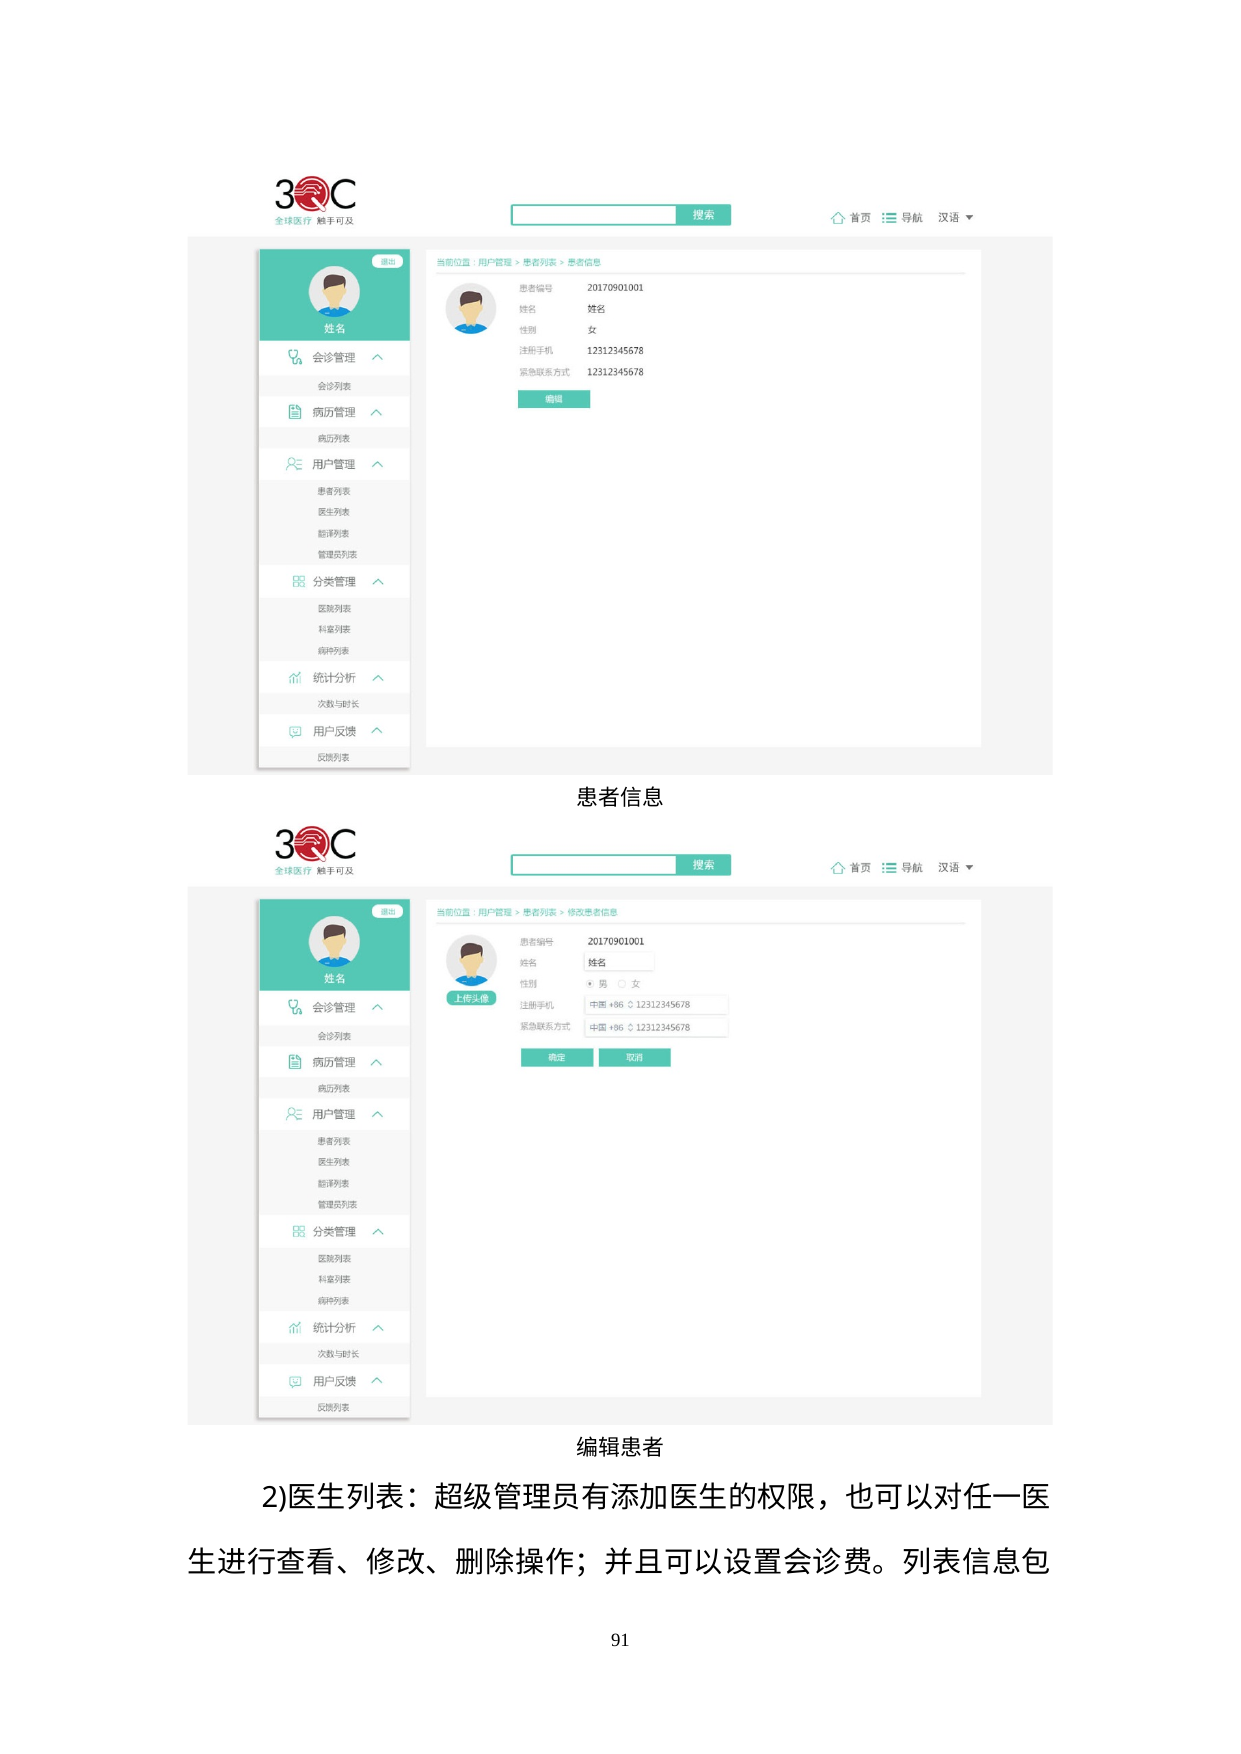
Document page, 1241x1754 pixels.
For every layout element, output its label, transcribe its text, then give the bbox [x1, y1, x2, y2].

text 患者信息 [187, 779, 1053, 812]
picture [187, 162, 1053, 775]
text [187, 1462, 1053, 1592]
picture [187, 812, 1053, 1425]
text 编辑患者 [187, 1429, 1053, 1462]
